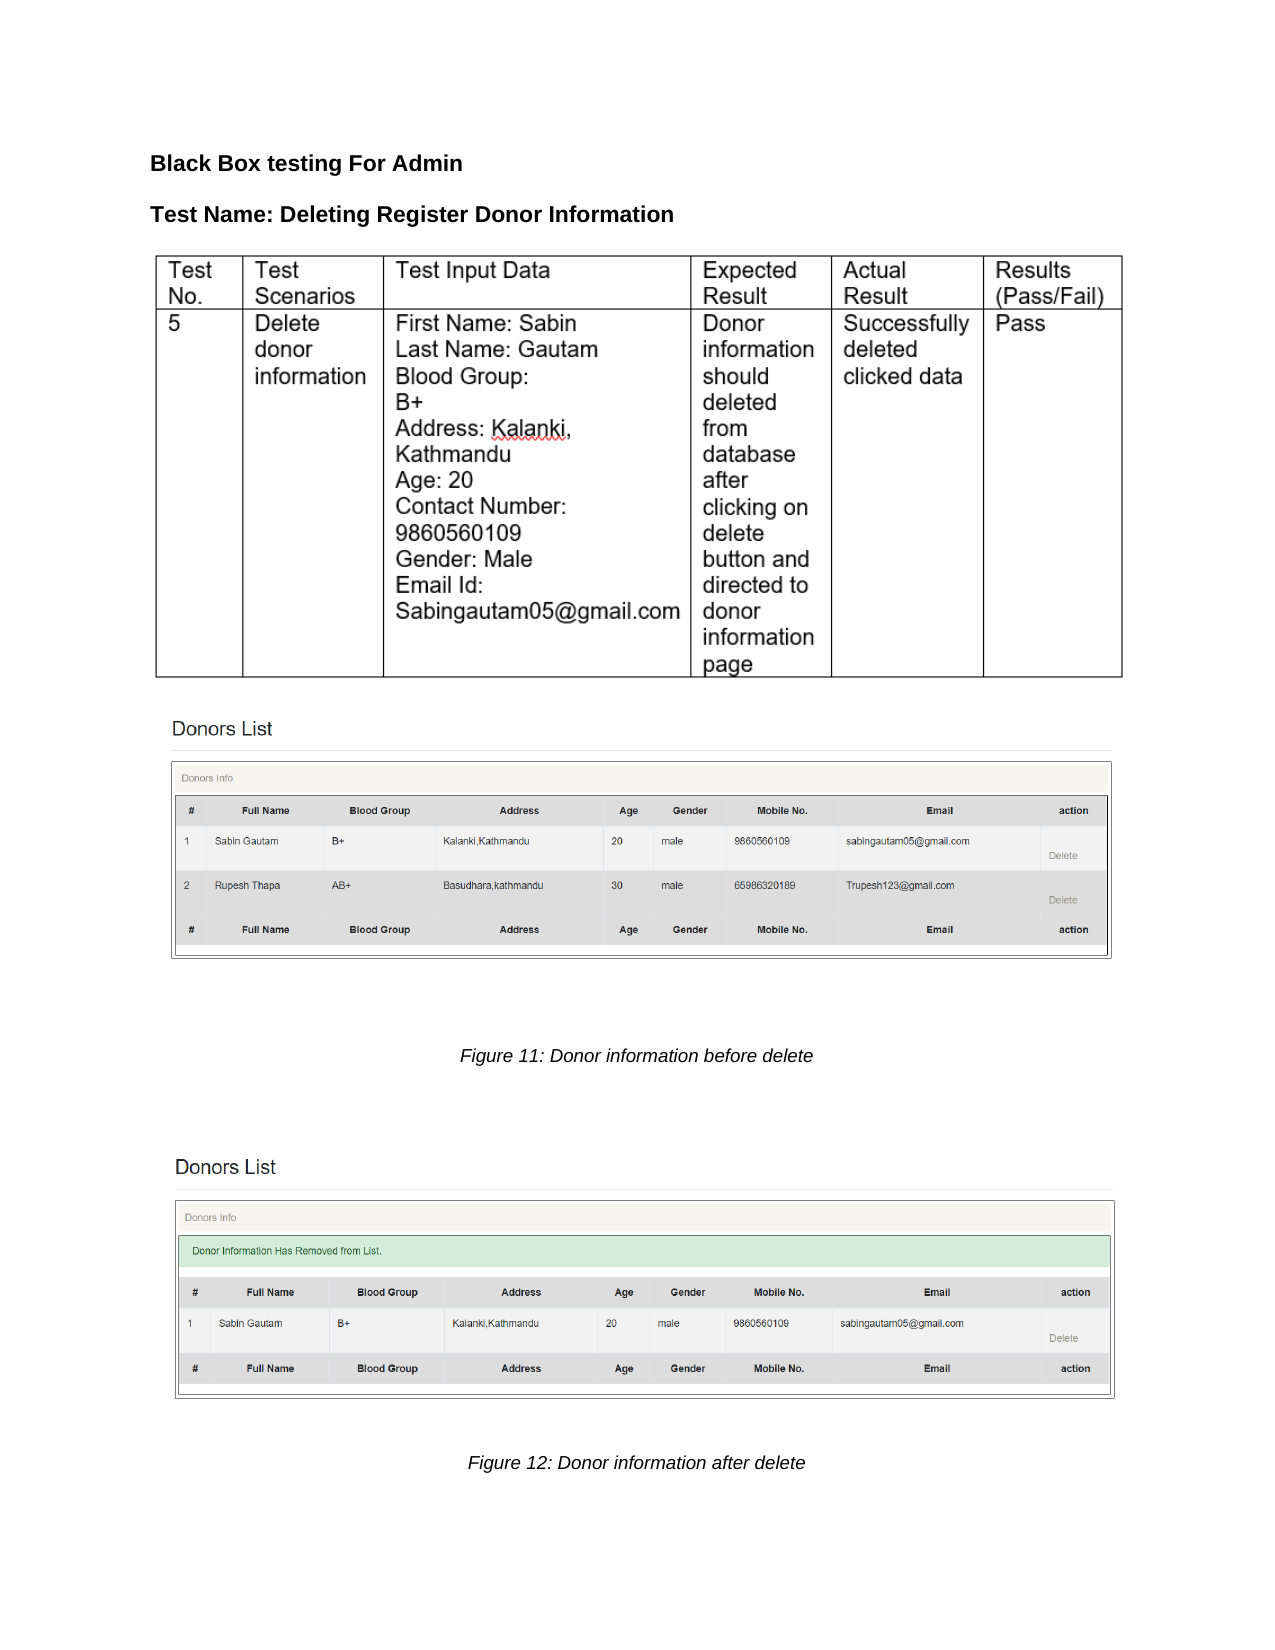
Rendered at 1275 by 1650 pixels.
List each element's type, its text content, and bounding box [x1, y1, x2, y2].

picture [150, 705, 1125, 1020]
text Test Name: Deleting Register Donor Information [150, 201, 1125, 227]
text Black Box testing For Admin [150, 150, 1125, 176]
picture [150, 252, 1125, 681]
picture [150, 1137, 1125, 1427]
